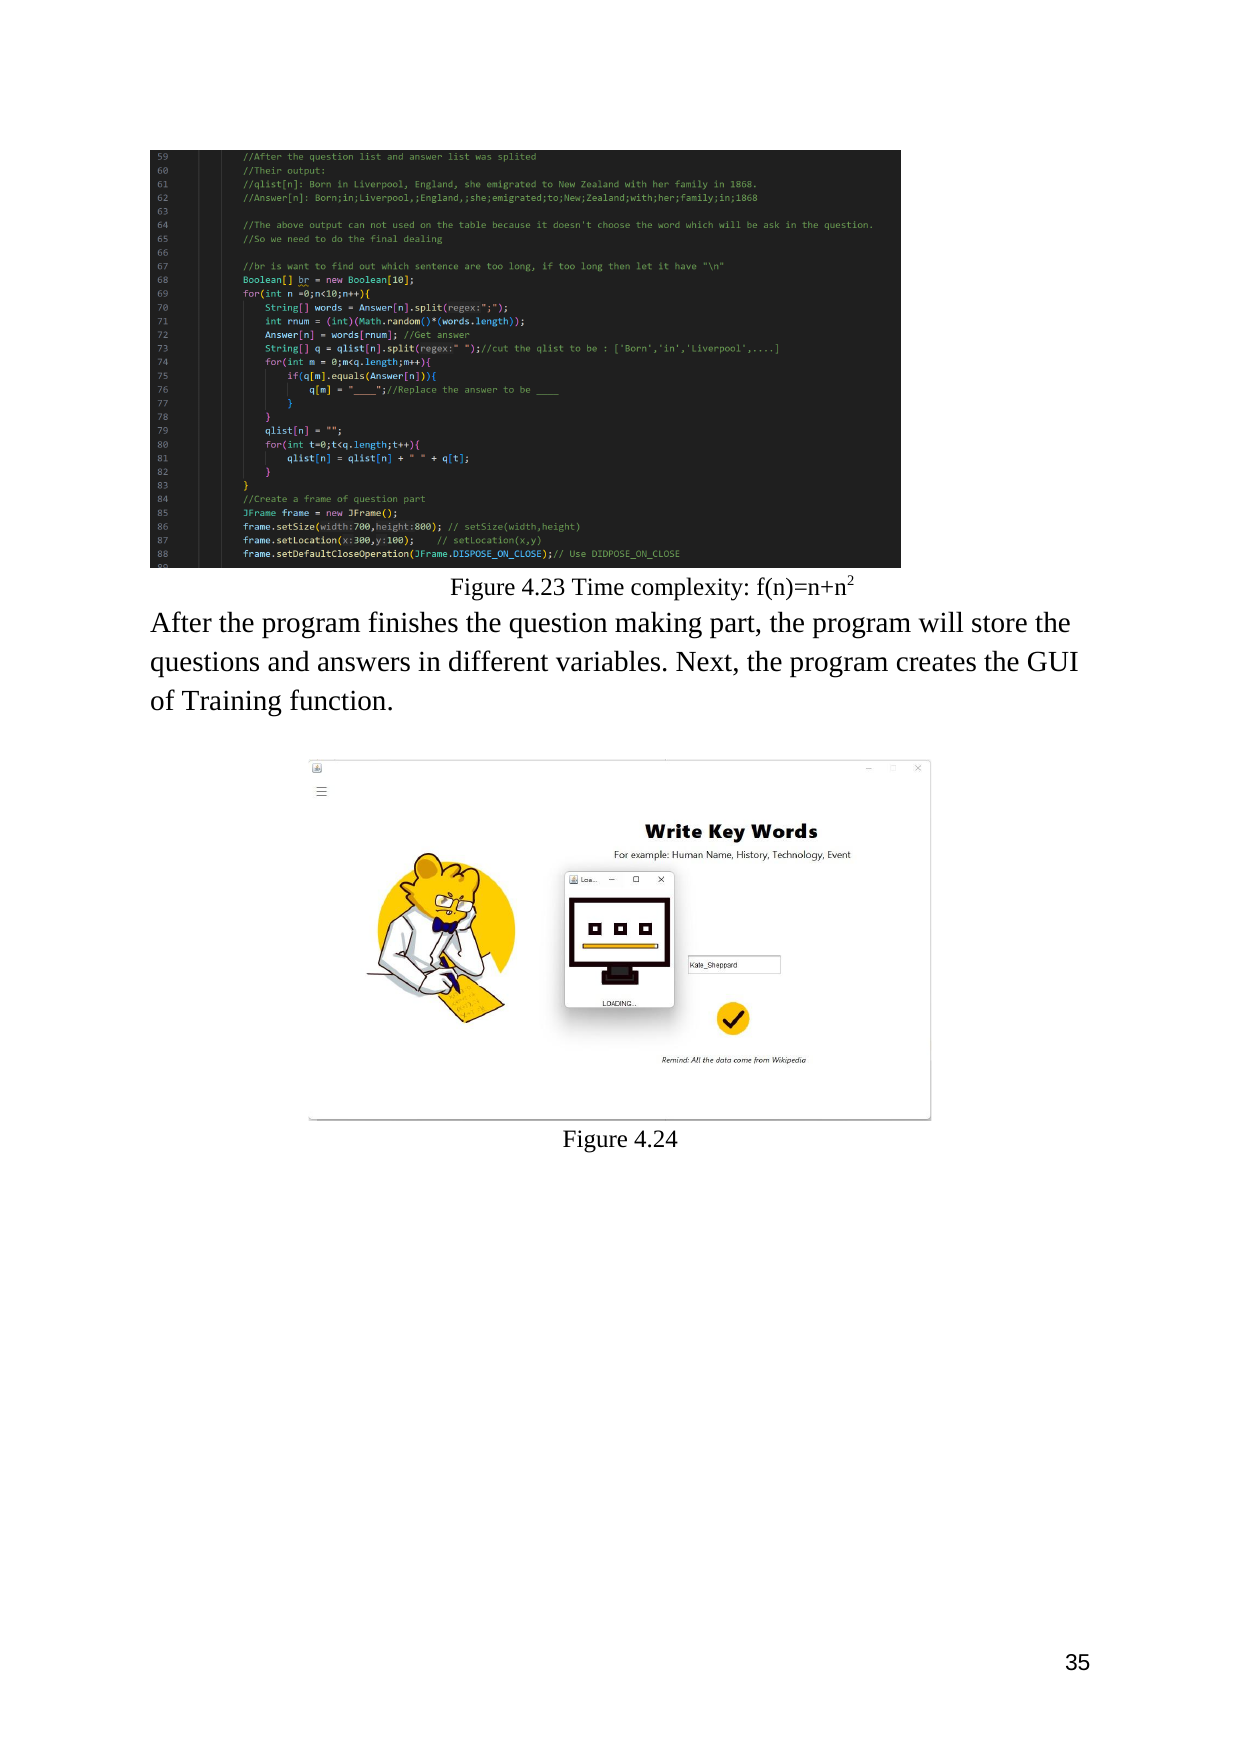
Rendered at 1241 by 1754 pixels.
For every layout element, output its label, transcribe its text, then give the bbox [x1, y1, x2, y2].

text Figure 4.23 Time complexity: f(n)=n+n2 [150, 572, 1090, 601]
picture [150, 150, 901, 568]
text After the program finishes the question making part, the program will store the questions and answers in different variables. Next, the program creates the GUI of Training function. [150, 606, 1090, 716]
picture [308, 759, 932, 1121]
text Figure 4.24 [150, 1124, 1090, 1153]
